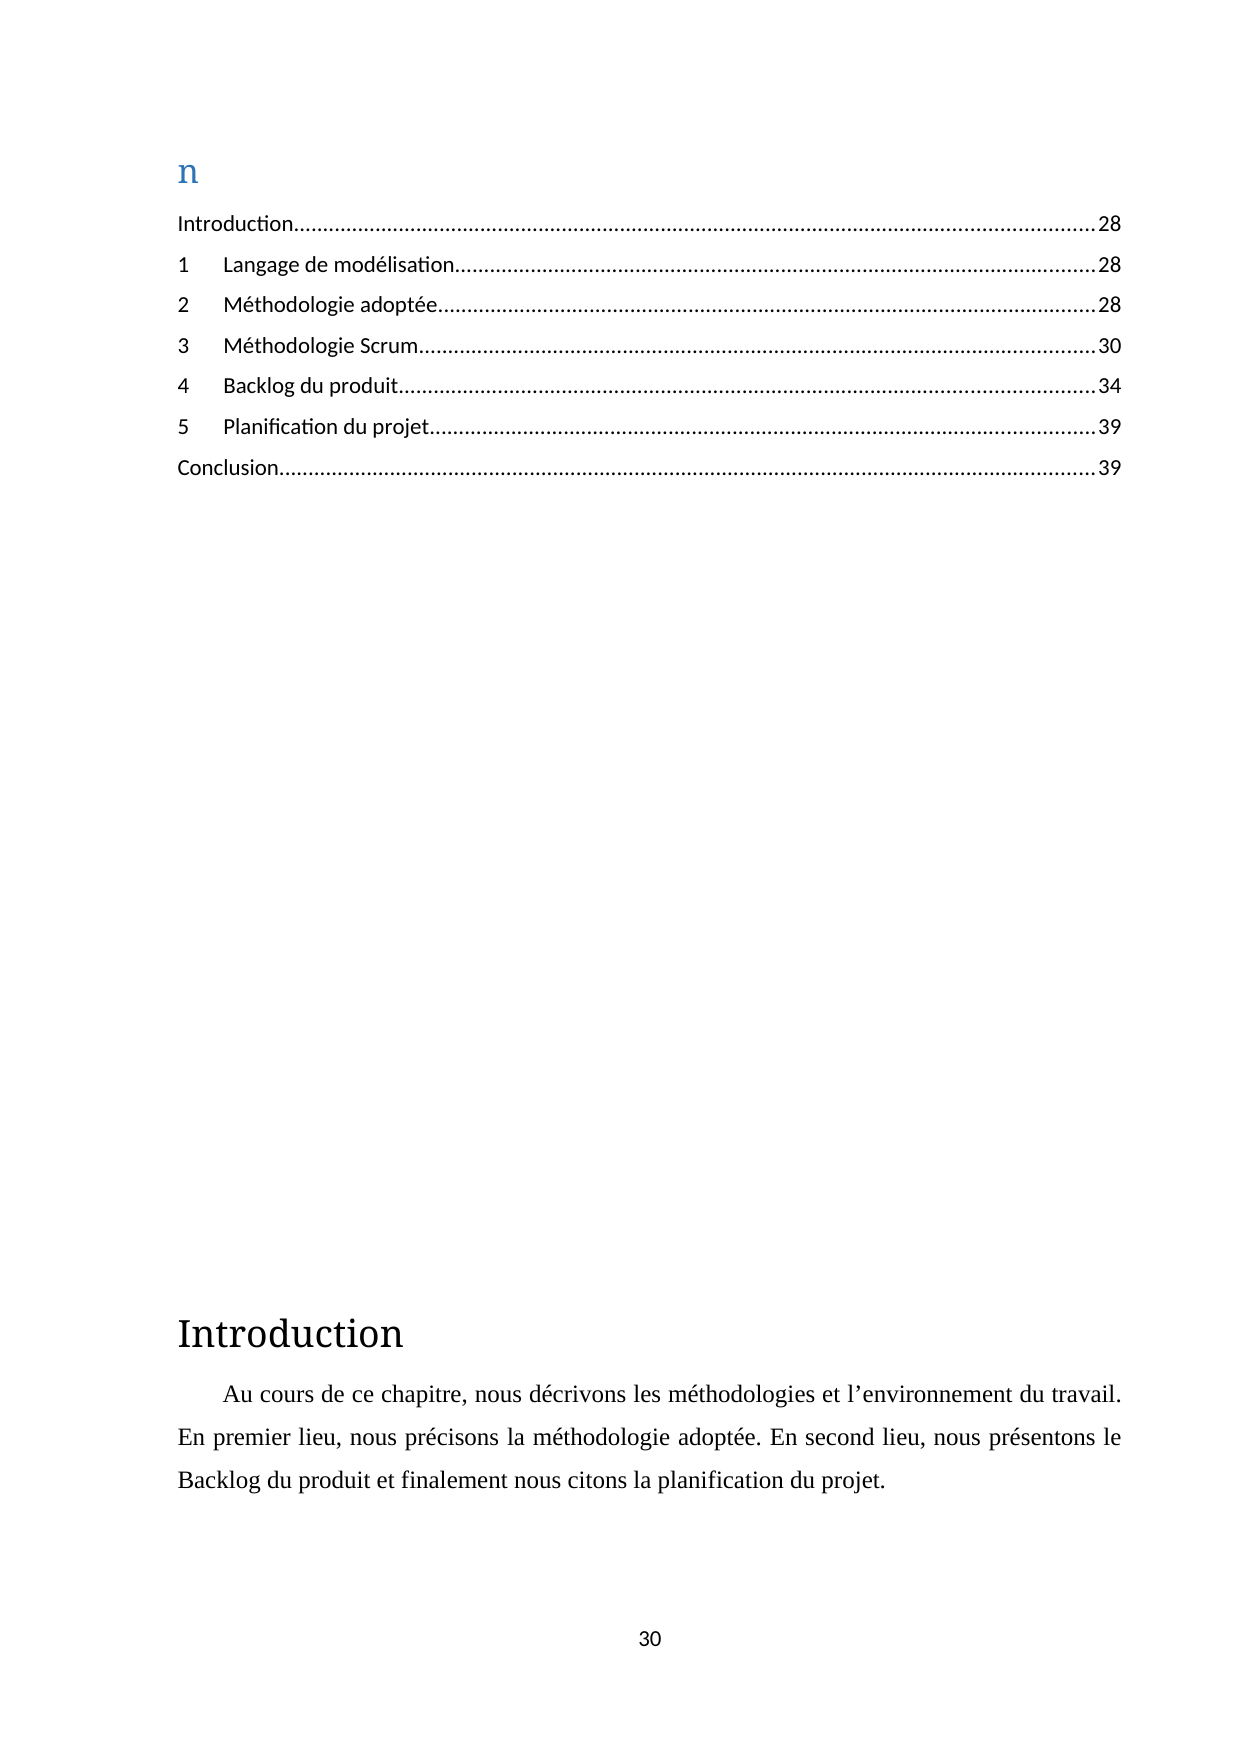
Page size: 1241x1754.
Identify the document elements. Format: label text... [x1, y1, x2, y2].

text Au cours de ce chapitre, nous décrivons les méthodologies et l’environnement du travail. En premier lieu, nous précisons la méthodologie adoptée. En second lieu, nous présentons le Backlog du produit et finalement nous citons la planification du projet. [177, 1379, 1122, 1494]
subtitle Introduction [177, 1308, 1122, 1359]
